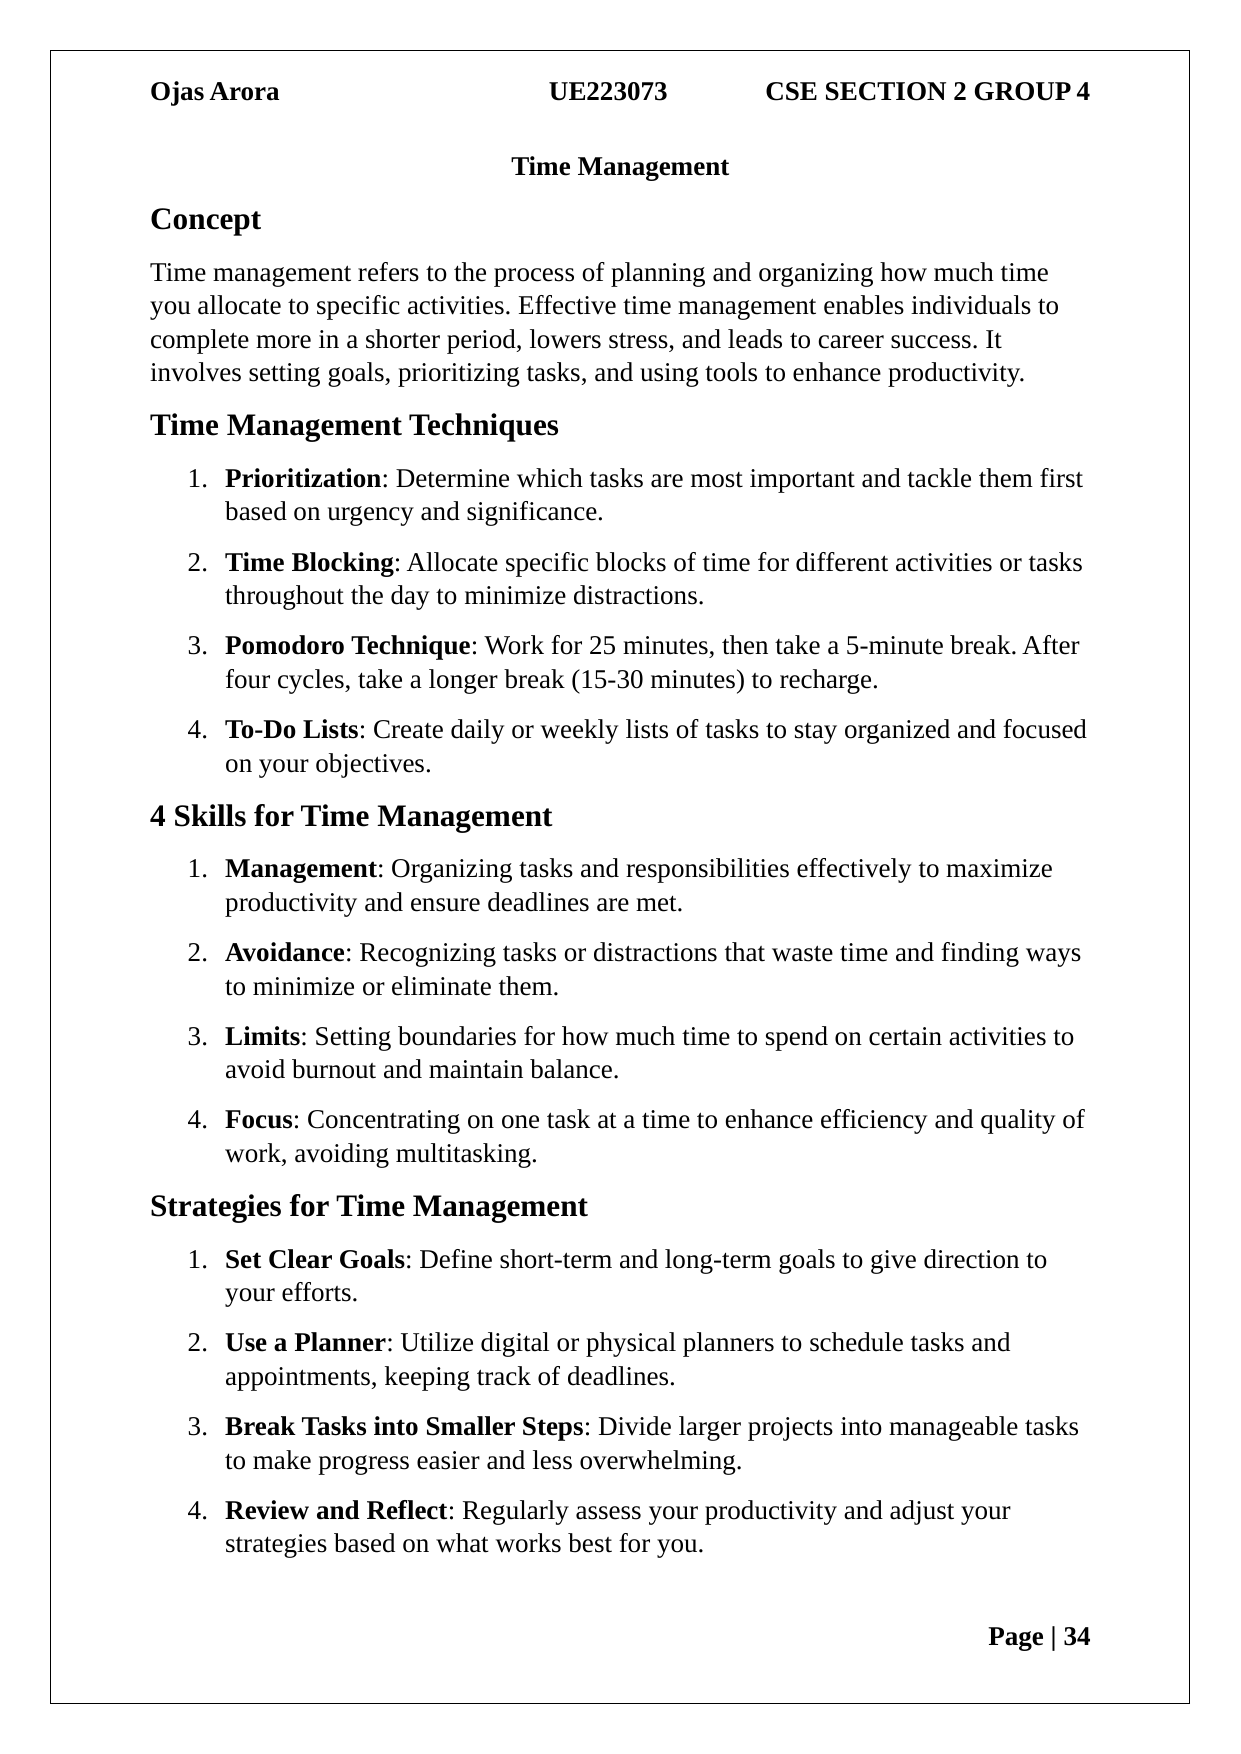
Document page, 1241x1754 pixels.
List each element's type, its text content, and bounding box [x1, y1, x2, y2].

list Review and Reflect: Regularly assess your productivity and adjust your strategies based on what works best for you. [187, 1494, 1090, 1559]
text Concept [150, 200, 1090, 236]
list Limits: Setting boundaries for how much time to spend on certain activities to avoid burnout and maintain balance. [187, 1020, 1090, 1084]
text Strategies for Time Management [150, 1187, 1090, 1223]
list Pomodoro Technique: Work for 25 minutes, then take a 5-minute break. After four cycles, take a longer break (15-30 minutes) to recharge. [187, 629, 1090, 694]
text Time Management [150, 150, 1090, 181]
list Focus: Concentrating on one task at a time to enhance efficiency and quality of work, avoiding multitasking. [187, 1103, 1090, 1168]
text Time management refers to the process of planning and organizing how much time you allocate to specific activities. Effective time management enables individuals to complete more in a shorter period, lowers stress, and leads to career success. It involves setting goals, prioritizing tasks, and using tools to enhance productivity. [150, 256, 1090, 387]
text Time Management Techniques [150, 406, 1090, 442]
list Time Blocking: Allocate specific blocks of time for different activities or tasks throughout the day to minimize distractions. [187, 546, 1090, 610]
list To-Do Lists: Create daily or weekly lists of tasks to stay organized and focused on your objectives. [187, 713, 1090, 778]
text 4 Skills for Time Management [150, 797, 1090, 833]
list Avoidance: Recognizing tasks or distractions that waste time and finding ways to minimize or eliminate them. [187, 936, 1090, 1001]
list Prioritization: Determine which tasks are most important and tackle them first based on urgency and significance. [187, 462, 1090, 527]
list Management: Organizing tasks and responsibilities effectively to maximize productivity and ensure deadlines are met. [187, 852, 1090, 917]
list Break Tasks into Smaller Steps: Divide larger projects into manageable tasks to make progress easier and less overwhelming. [187, 1410, 1090, 1475]
list Set Clear Goals: Define short-term and long-term goals to give direction to your efforts. [187, 1243, 1090, 1307]
list Use a Planner: Utilize digital or physical planners to schedule tasks and appointments, keeping track of deadlines. [187, 1326, 1090, 1391]
